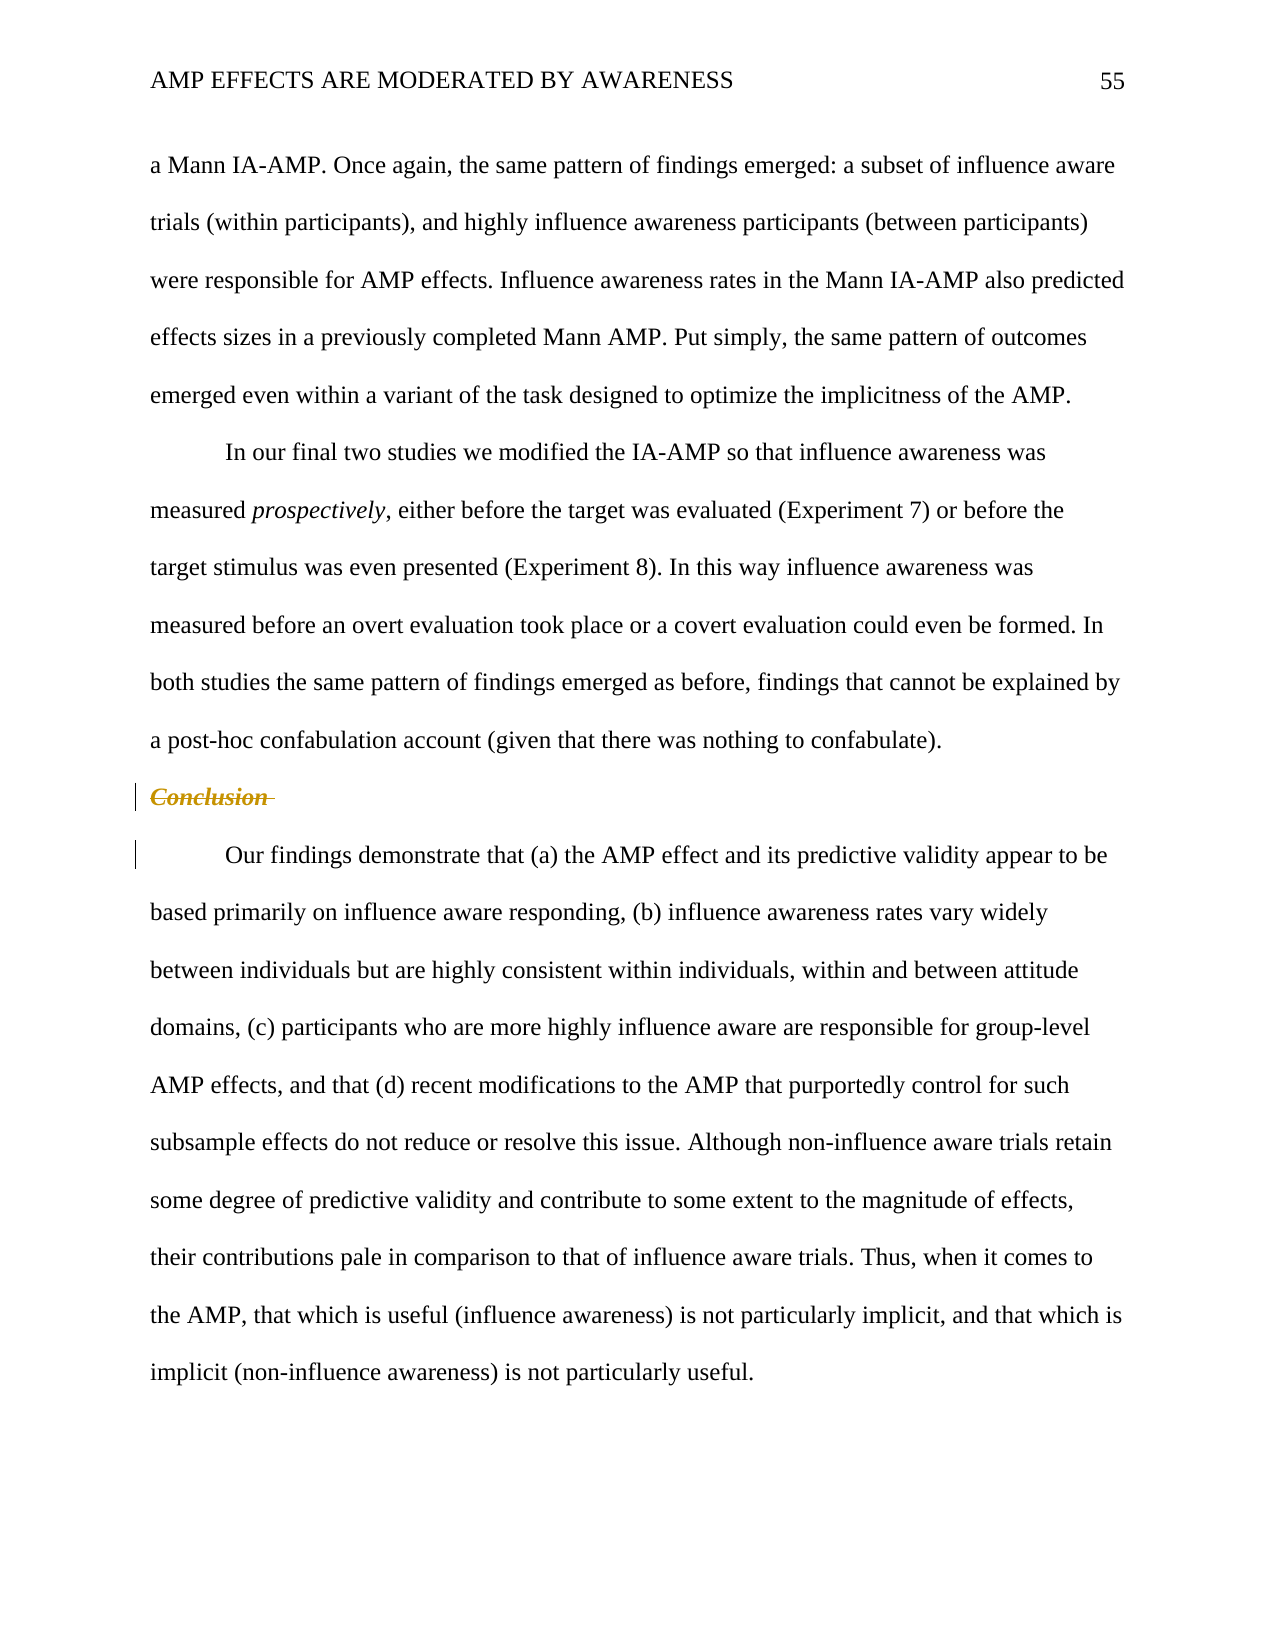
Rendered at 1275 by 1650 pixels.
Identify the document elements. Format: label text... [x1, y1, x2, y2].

text In our final two studies we modified the IA-AMP so that influence awareness was measured prospectively, either before the target was evaluated (Experiment 7) or before the target stimulus was even presented (Experiment 8). In this way influence awareness was measured before an overt evaluation took place or a covert evaluation could even be formed. In both studies the same pattern of findings emerged as before, findings that cannot be explained by a post-hoc confabulation account (given that there was nothing to confabulate). [150, 437, 1125, 754]
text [150, 150, 1125, 409]
text Our findings demonstrate that (a) the AMP effect and its predictive validity appear to be based primarily on influence aware responding, (b) influence awareness rates vary widely between individuals but are highly consistent within individuals, within and between attitude domains, (c) participants who are more highly influence aware are responsible for group-level AMP effects, and that (d) recent modifications to the AMP that purportedly control for such subsample effects do not reduce or resolve this issue. Although non-influence aware trials retain some degree of predictive validity and contribute to some extent to the magnitude of effects, their contributions pale in comparison to that of influence aware trials. Thus, when it comes to the AMP, that which is useful (influence awareness) is not particularly implicit, and that which is implicit (non-influence awareness) is not particularly useful. [150, 840, 1125, 1386]
